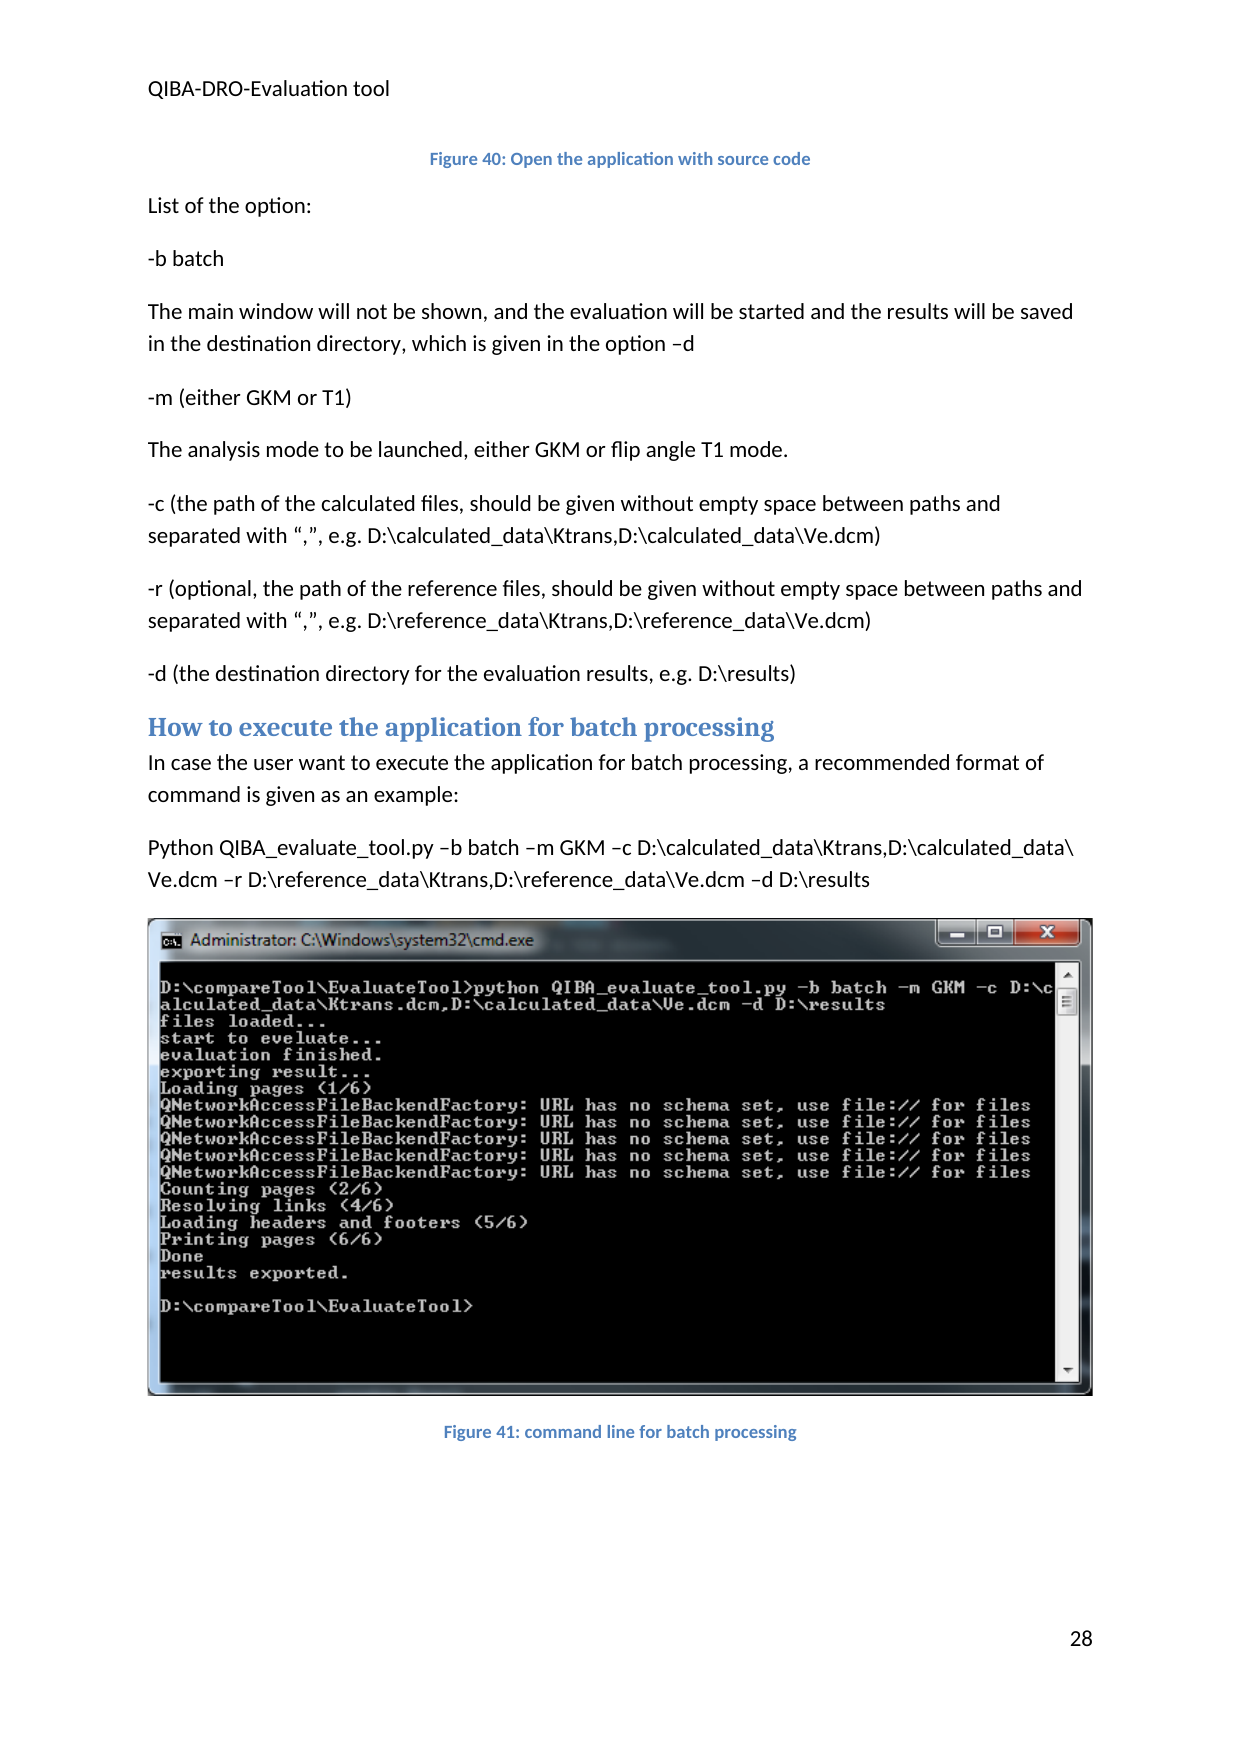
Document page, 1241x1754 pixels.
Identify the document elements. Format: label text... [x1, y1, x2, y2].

text -m (either GKM or T1) [148, 383, 1093, 411]
text In case the user want to execute the application for batch processing, a recommended format of command is given as an example: [148, 748, 1093, 808]
text The main window will not be shown, and the evaluation will be started and the results will be saved in the destination directory, which is given in the option –d [148, 297, 1093, 358]
text -b batch [148, 244, 1093, 272]
text Figure 41: command line for batch processing [148, 1421, 1093, 1443]
text The analysis mode to be launched, either GKM or flip angle T1 mode. [148, 436, 1093, 464]
text List of the option: [148, 191, 1093, 219]
text -c (the path of the calculated files, should be given without empty space between paths and separated with “,”, e.g. D:\calculated_data\Ktrans,D:\calculated_data\Ve.dcm) [148, 489, 1093, 549]
subtitle How to execute the application for batch processing [148, 712, 1093, 743]
text Figure 40: Open the application with source code [148, 148, 1093, 171]
text -r (optional, the path of the reference files, should be given without empty space between paths and separated with “,”, e.g. D:\reference_data\Ktrans,D:\reference_data\Ve.dcm) [148, 574, 1093, 634]
picture [147, 918, 1093, 1396]
text Python QIBA_evaluate_tool.py –b batch –m GKM –c D:\calculated_data\Ktrans,D:\calculated_data\Ve.dcm –r D:\reference_data\Ktrans,D:\reference_data\Ve.dcm –d D:\results [148, 833, 1093, 893]
text -d (the destination directory for the evaluation results, e.g. D:\results) [148, 659, 1093, 687]
